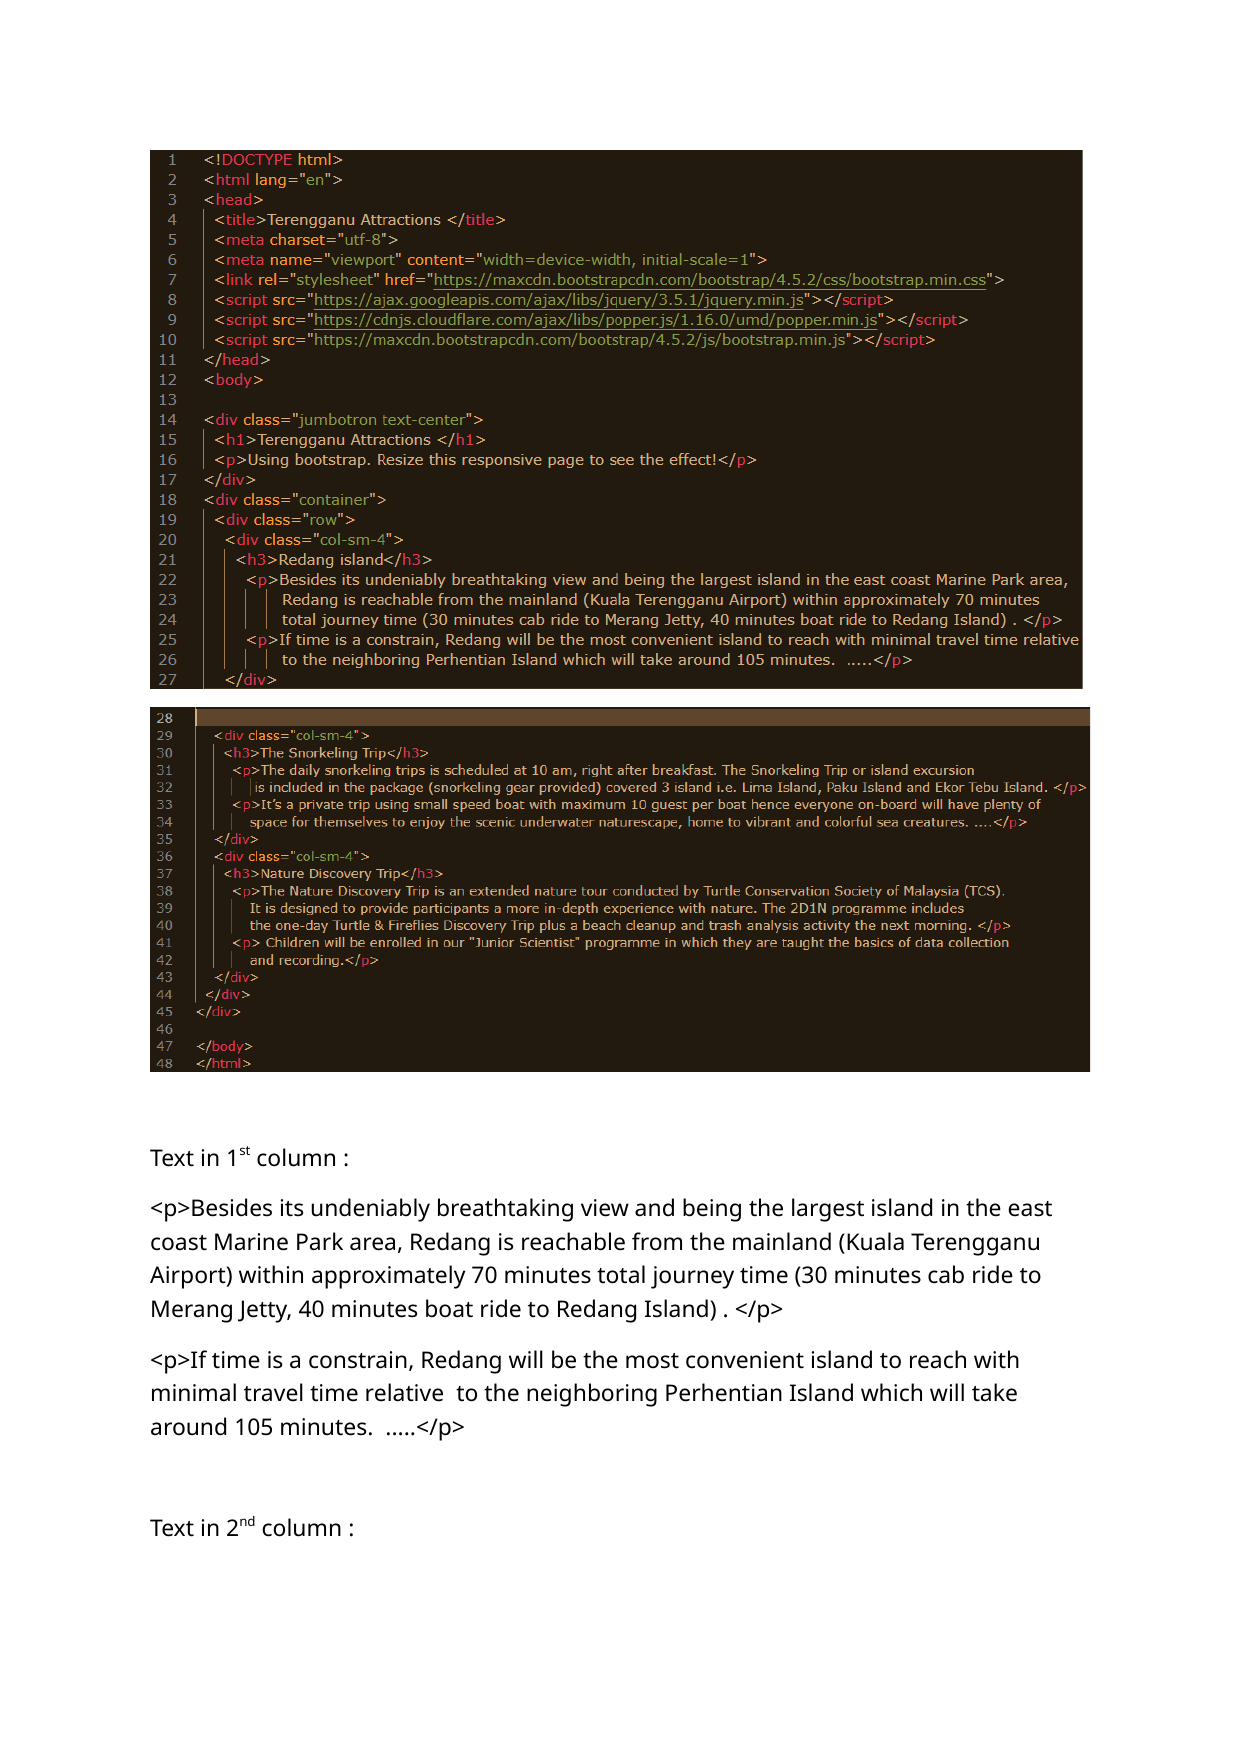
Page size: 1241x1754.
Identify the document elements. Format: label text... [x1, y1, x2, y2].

text Text in 1st column : [150, 1142, 1090, 1173]
picture [150, 707, 1091, 1072]
text <p>If time is a constrain, Redang will be the most convenient island to reach with minimal travel time relative to the neighboring Perhentian Island which will take around 105 minutes. .....</p> [150, 1344, 1090, 1442]
text <p>Besides its undeniably breathtaking view and being the largest island in the east coast Marine Park area, Redang is reachable from the mainland (Kuala Terengganu Airport) within approximately 70 minutes total journey time (30 minutes cab ride to Merang Jetty, 40 minutes boat ride to Redang Island) . </p> [150, 1192, 1090, 1324]
picture [150, 150, 1083, 689]
text Text in 2nd column : [150, 1512, 1090, 1543]
